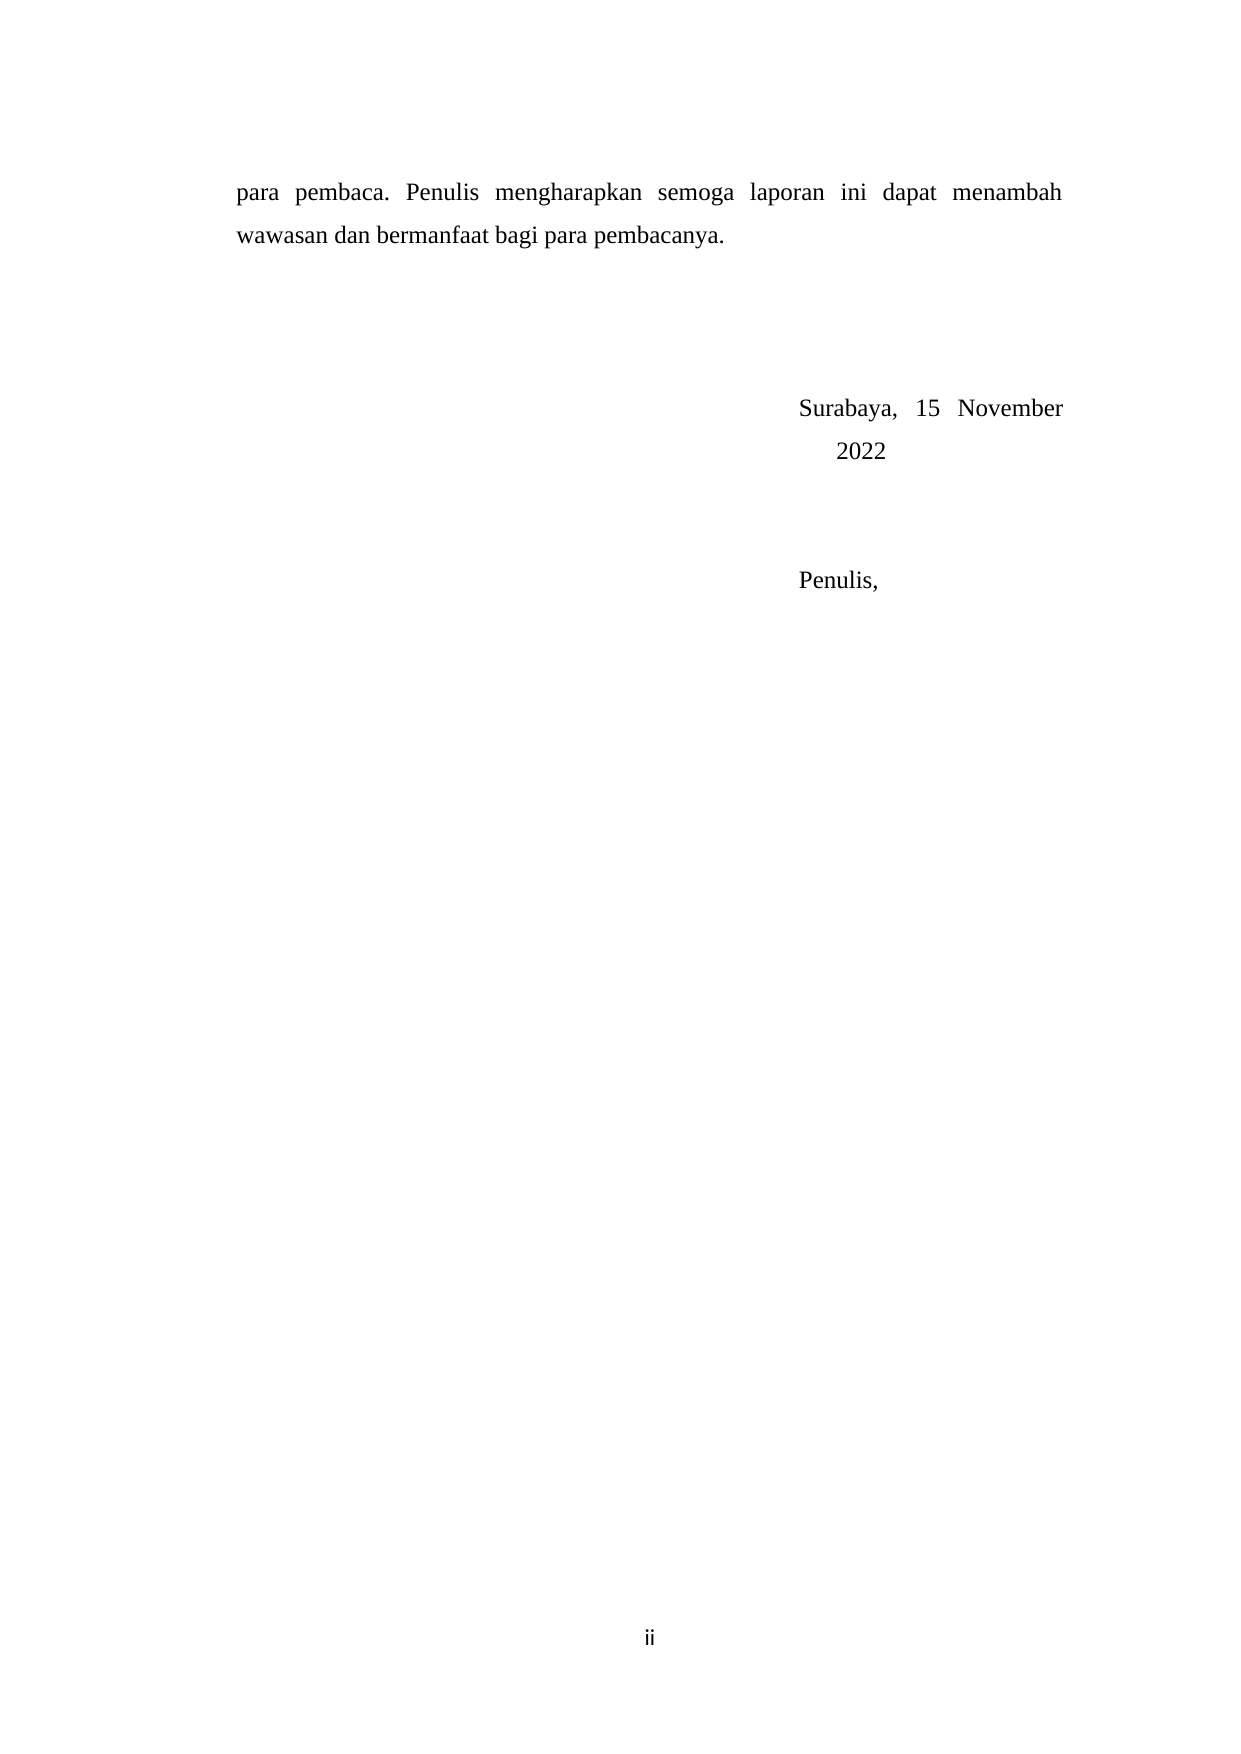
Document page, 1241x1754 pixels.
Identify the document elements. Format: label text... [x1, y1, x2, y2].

text Surabaya, 15 November 2022 [799, 393, 1063, 465]
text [236, 177, 1063, 249]
text Penulis, [799, 565, 1063, 594]
